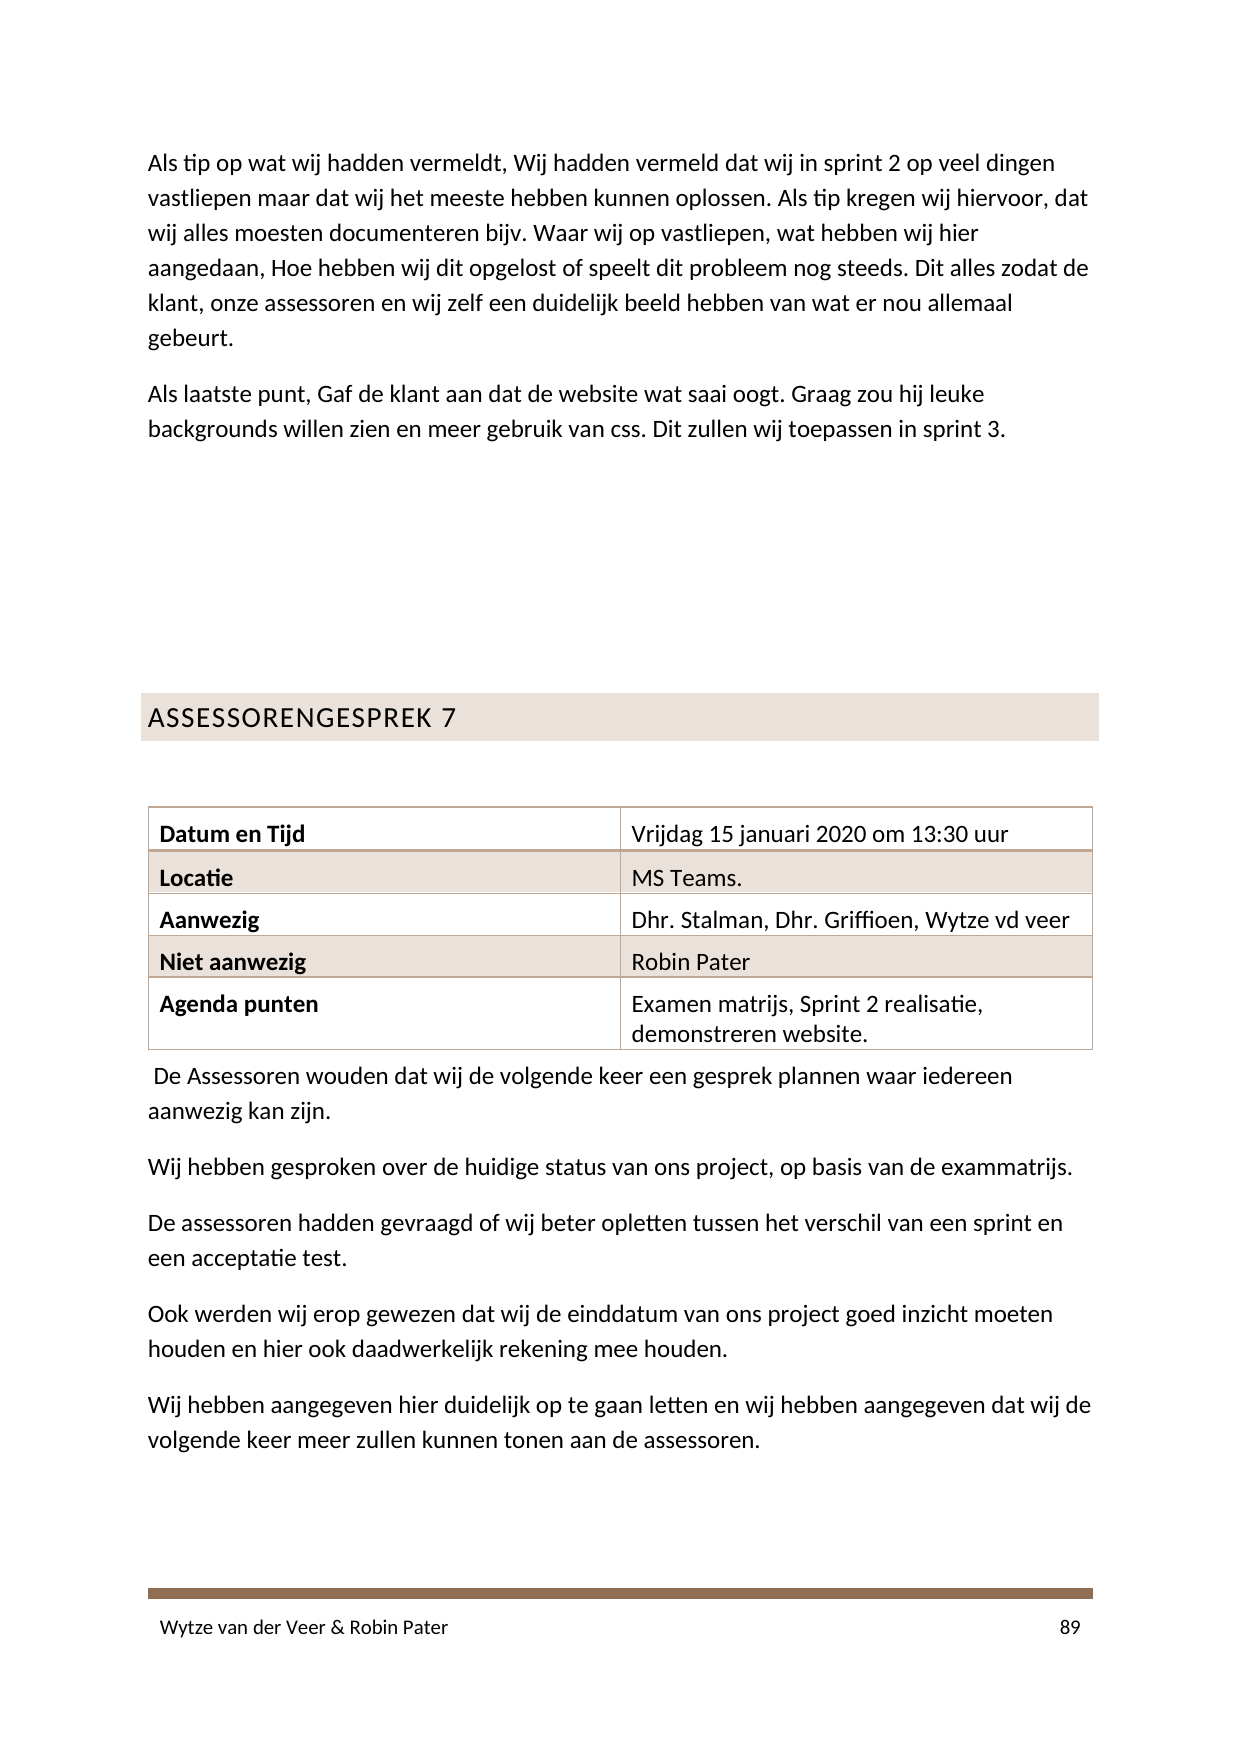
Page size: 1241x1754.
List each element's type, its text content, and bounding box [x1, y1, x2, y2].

table_header Vrijdag 15 januari 2020 om 13:30 uur [621, 808, 1092, 848]
table_cell MS Teams. [621, 852, 1092, 892]
text Wij hebben gesproken over de huidige status van ons project, op basis van de exammatrijs. [148, 1151, 1093, 1182]
table_cell Dhr. Stalman, Dhr. Griffioen, Wytze vd veer [621, 894, 1092, 934]
table_cell Agenda punten [149, 978, 620, 1049]
text Als tip op wat wij hadden vermeldt, Wij hadden vermeld dat wij in sprint 2 op veel dingen vastliepen maar dat wij het meeste hebben kunnen oplossen. Als tip kregen wij hiervoor, dat wij alles moesten documenteren bijv. Waar wij op vastliepen, wat hebben wij hier aangedaan, Hoe hebben wij dit opgelost of speelt dit probleem nog steeds. Dit alles zodat de klant, onze assessoren en wij zelf een duidelijk beeld hebben van wat er nou allemaal gebeurt. [148, 148, 1093, 353]
text De Assessoren wouden dat wij de volgende keer een gesprek plannen waar iedereen aanwezig kan zijn. [148, 1060, 1093, 1126]
subtitle Assessorengesprek 7 [148, 699, 1093, 734]
text Als laatste punt, Gaf de klant aan dat de website wat saai oogt. Graag zou hij leuke backgrounds willen zien en meer gebruik van css. Dit zullen wij toepassen in sprint 3. [148, 378, 1093, 444]
table_cell Robin Pater [621, 936, 1092, 976]
text Ook werden wij erop gewezen dat wij de einddatum van ons project goed inzicht moeten houden en hier ook daadwerkelijk rekening mee houden. [148, 1298, 1093, 1363]
table_cell Locatie [149, 852, 620, 892]
table_header Datum en Tijd [149, 808, 620, 848]
table_cell Examen matrijs, Sprint 2 realisatie, demonstreren website. [621, 978, 1092, 1049]
table_cell Aanwezig [149, 894, 620, 934]
text De assessoren hadden gevraagd of wij beter opletten tussen het verschil van een sprint en een acceptatie test. [148, 1207, 1093, 1273]
table_cell Niet aanwezig [149, 936, 620, 976]
text Wij hebben aangegeven hier duidelijk op te gaan letten en wij hebben aangegeven dat wij de volgende keer meer zullen kunnen tonen aan de assessoren. [148, 1389, 1093, 1454]
